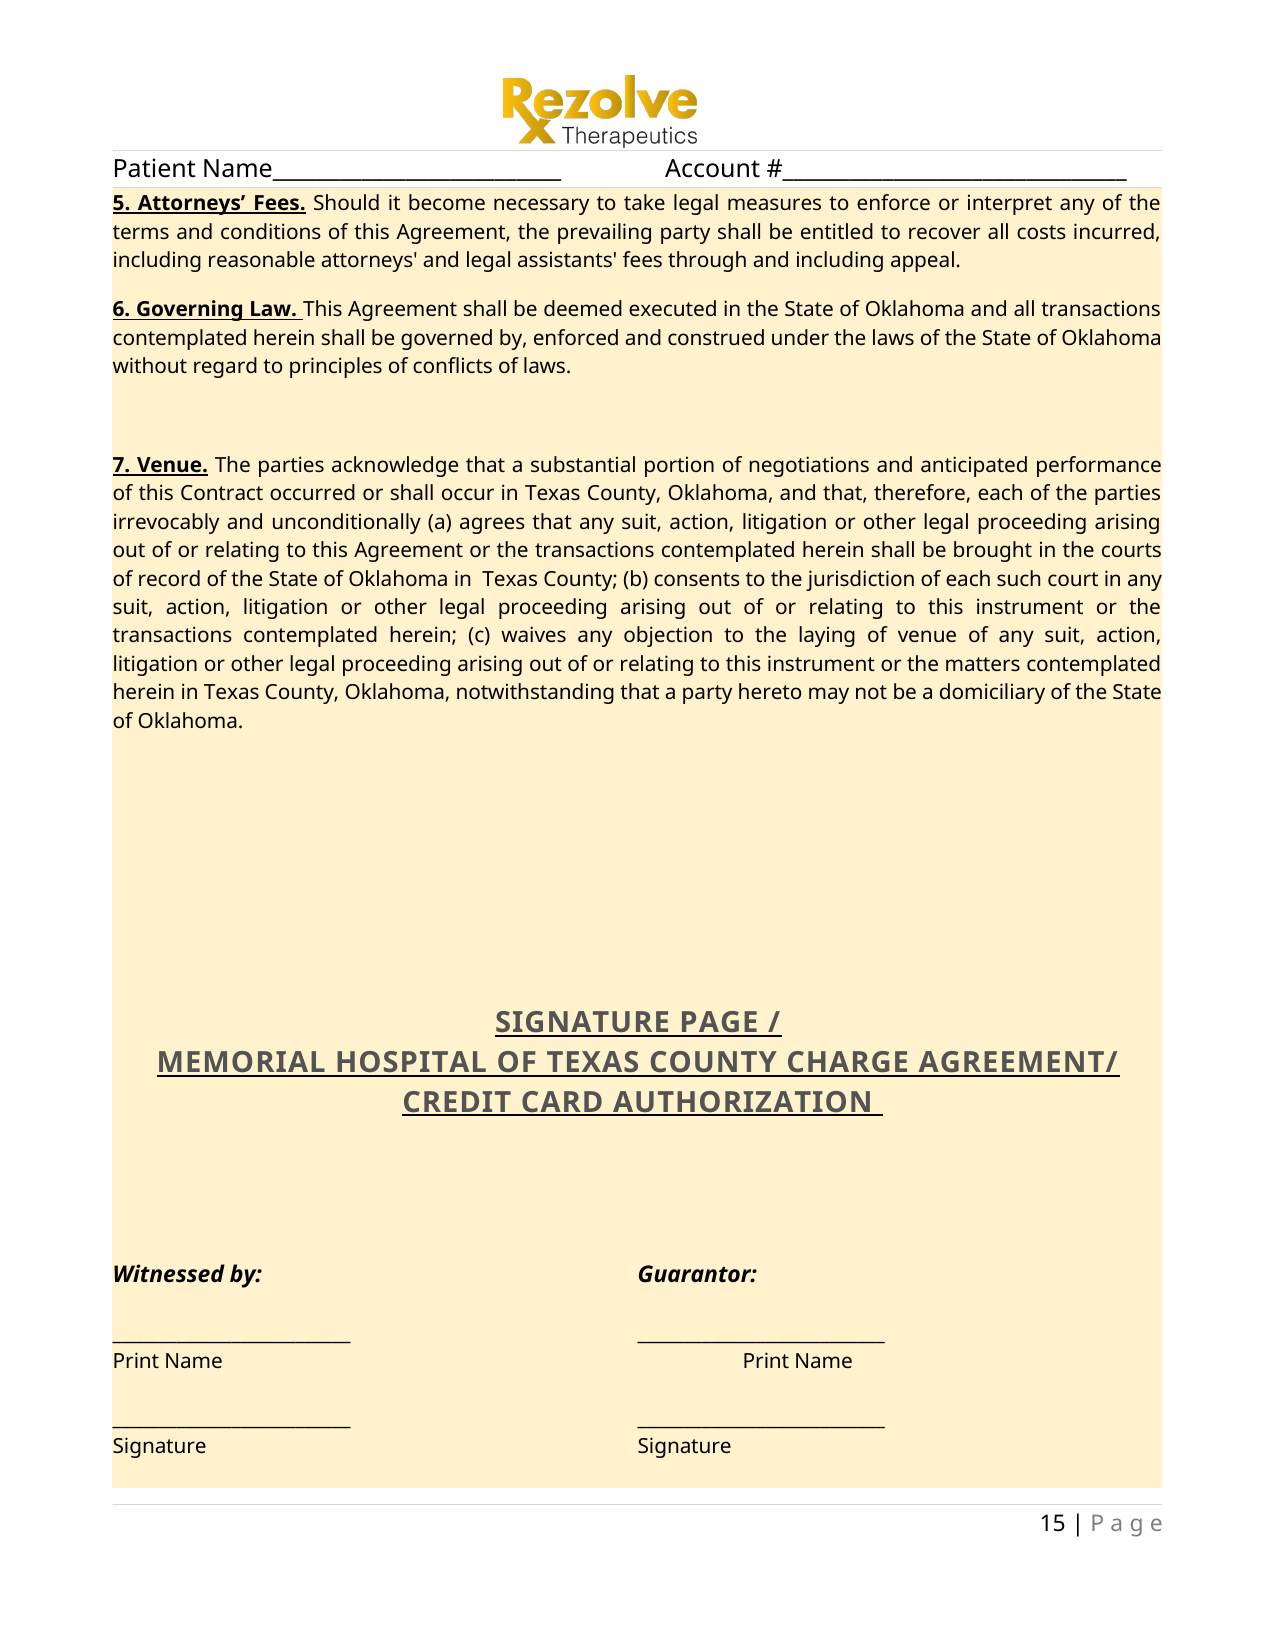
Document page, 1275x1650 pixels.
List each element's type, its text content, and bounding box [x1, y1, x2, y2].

text Print Name Print Name [112, 1346, 1162, 1374]
text Witnessed by: Guarantor: [112, 1258, 1162, 1289]
text 6. Governing Law. This Agreement shall be deemed executed in the State of Oklahoma and all transactions contemplated herein shall be governed by, enforced and construed under the laws of the State of Oklahoma without regard to principles of conflicts of laws. [112, 294, 1162, 380]
text SIGNATURE PAGE / [112, 1001, 1162, 1041]
text 5. Attorneys’ Fees. Should it become necessary to take legal measures to enforce or interpret any of the terms and conditions of this Agreement, the prevailing party shall be entitled to recover all costs incurred, including reasonable attorneys' and legal assistants' fees through and including appeal. [112, 188, 1162, 274]
text Signature Signature [112, 1431, 1162, 1460]
text 7. Venue. The parties acknowledge that a substantial portion of negotiations and anticipated performance of this Contract occurred or shall occur in Texas County, Oklahoma, and that, therefore, each of the parties irrevocably and unconditionally (a) agrees that any suit, action, litigation or other legal proceeding arising out of or relating to this Agreement or the transactions contemplated herein shall be brought in the courts of record of the State of Oklahoma in Texas County; (b) consents to the jurisdiction of each such court in any suit, action, litigation or other legal proceeding arising out of or relating to this instrument or the transactions contemplated herein; (c) waives any objection to the laying of venue of any suit, action, litigation or other legal proceeding arising out of or relating to this instrument or the matters contemplated herein in Texas County, Oklahoma, notwithstanding that a party hereto may not be a domiciliary of the State of Oklahoma. [112, 450, 1162, 734]
picture [503, 75, 697, 148]
text MEMORIAL HOSPITAL OF TEXAS COUNTY CHARGE AGREEMENT/ CREDIT CARD AUTHORIZATION [112, 1041, 1162, 1121]
text __________________________ ___________________________ [112, 1403, 1162, 1431]
text __________________________ ___________________________ [112, 1318, 1162, 1346]
